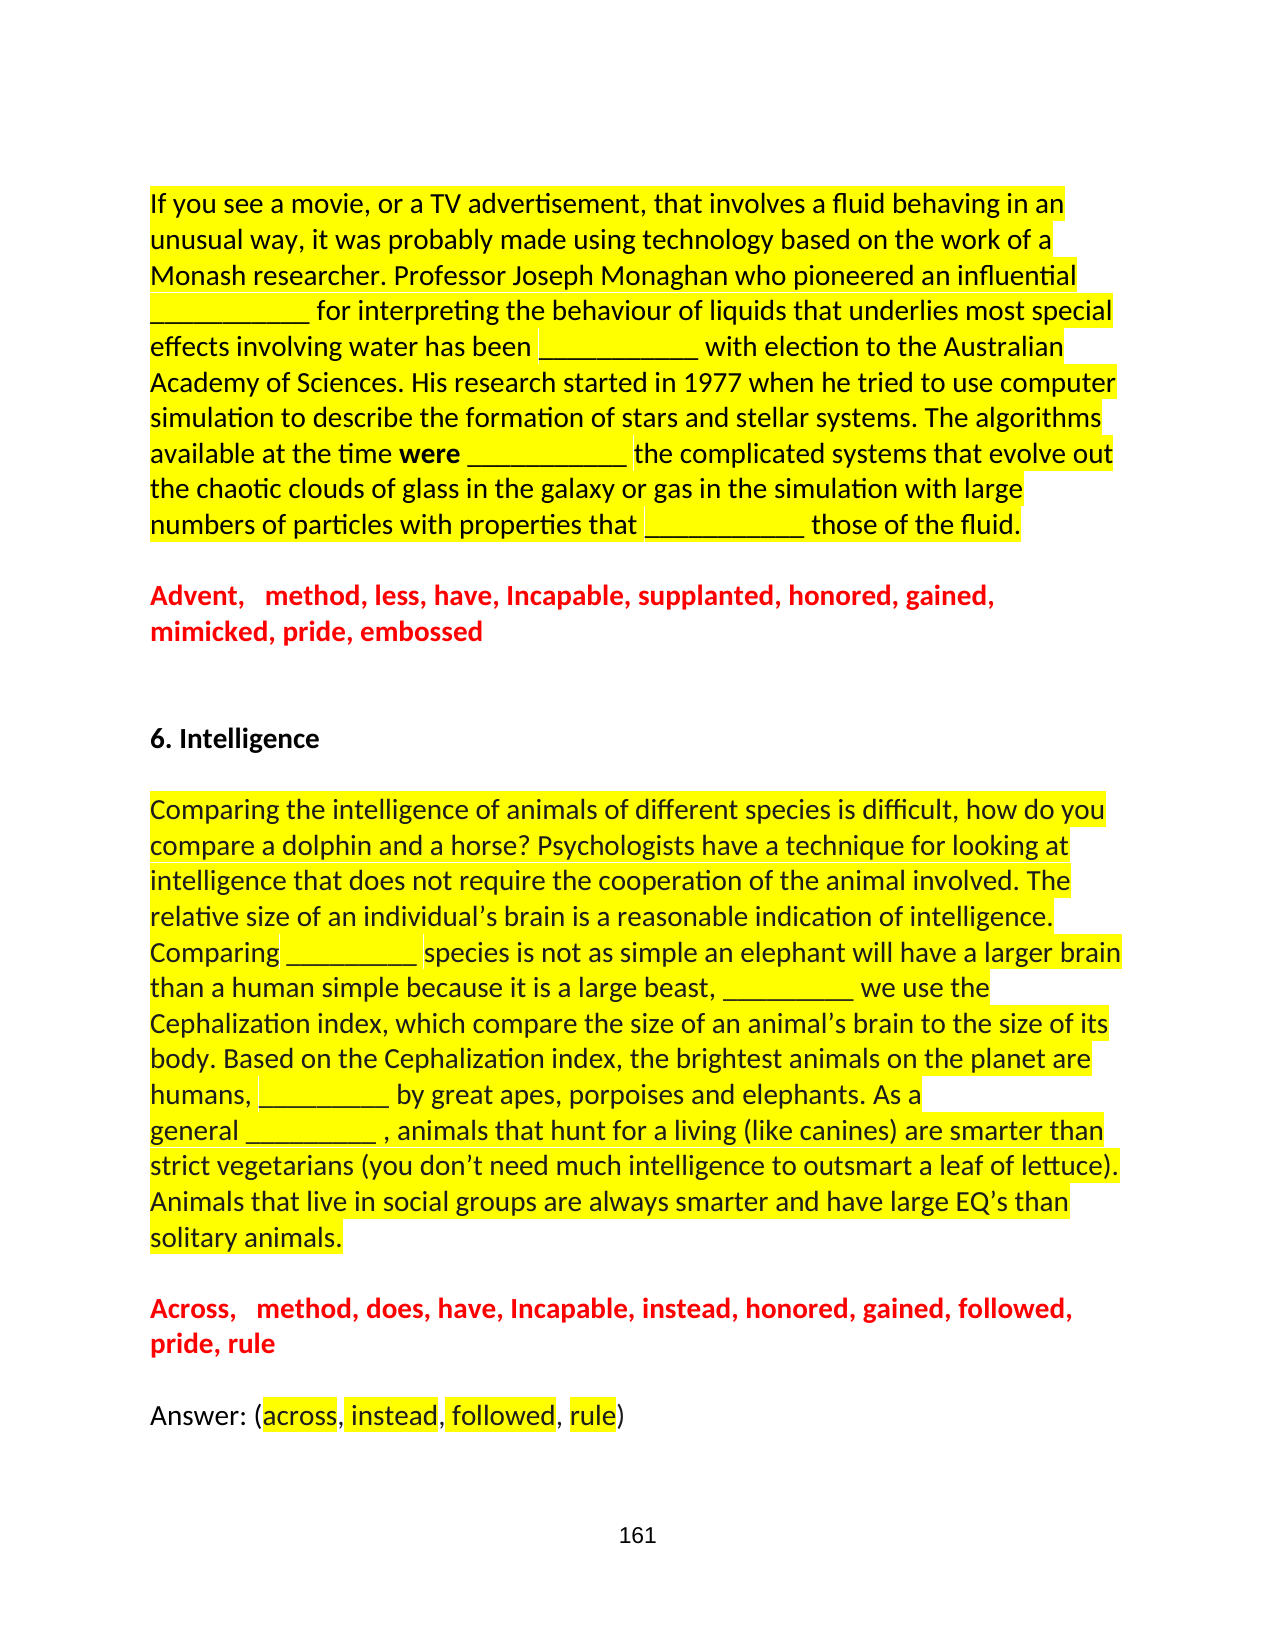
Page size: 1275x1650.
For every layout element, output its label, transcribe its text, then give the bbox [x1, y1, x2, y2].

text Answer: (across, instead, followed, rule) [150, 1397, 263, 1432]
text Advent, method, less, have, Incapable, supplanted, honored, gained, mimicked, pride, embossed [150, 577, 1125, 649]
text If you see a movie, or a TV advertisement, that involves a fluid behaving in an unusual way, it was probably made using technology based on the work of a Monash researcher. Professor Joseph Monaghan who pioneered an influential ___________ for interpreting the behaviour of liquids that underlies most special effects involving water has been ___________ with election to the Australian Academy of Sciences. His research started in 1977 when he tried to use computer simulation to describe the formation of stars and stellar systems. The algorithms available at the time were ___________ the complicated systems that evolve out the chaotic clouds of glass in the galaxy or gas in the simulation with large numbers of particles with properties that ___________ those of the fluid. [150, 186, 1125, 542]
text 6. Intelligence [150, 720, 1125, 756]
text Comparing the intelligence of animals of different species is difficult, how do you compare a dolphin and a horse? Psychologists have a technique for looking at intelligence that does not require the cooperation of the animal involved. The relative size of an individual’s brain is a reasonable indication of intelligence. Comparing _________ species is not as simple an elephant will have a larger brain than a human simple because it is a large beast, _________ we use the Cephalization index, which compare the size of an animal’s brain to the size of its body. Based on the Cephalization index, the brightest animals on the planet are humans, _________ by great apes, porpoises and elephants. As a general _________ , animals that hunt for a living (like canines) are smarter than strict vegetarians (you don’t need much intelligence to outsmart a leaf of lettuce). Animals that live in social groups are always smarter and have large EQ’s than solitary animals. [150, 791, 1125, 1254]
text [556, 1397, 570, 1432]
text Answer: (across, instead, followed, rule) [616, 1397, 1125, 1432]
text Across, method, does, have, Incapable, instead, honored, gained, followed, pride, rule [150, 1290, 1125, 1361]
